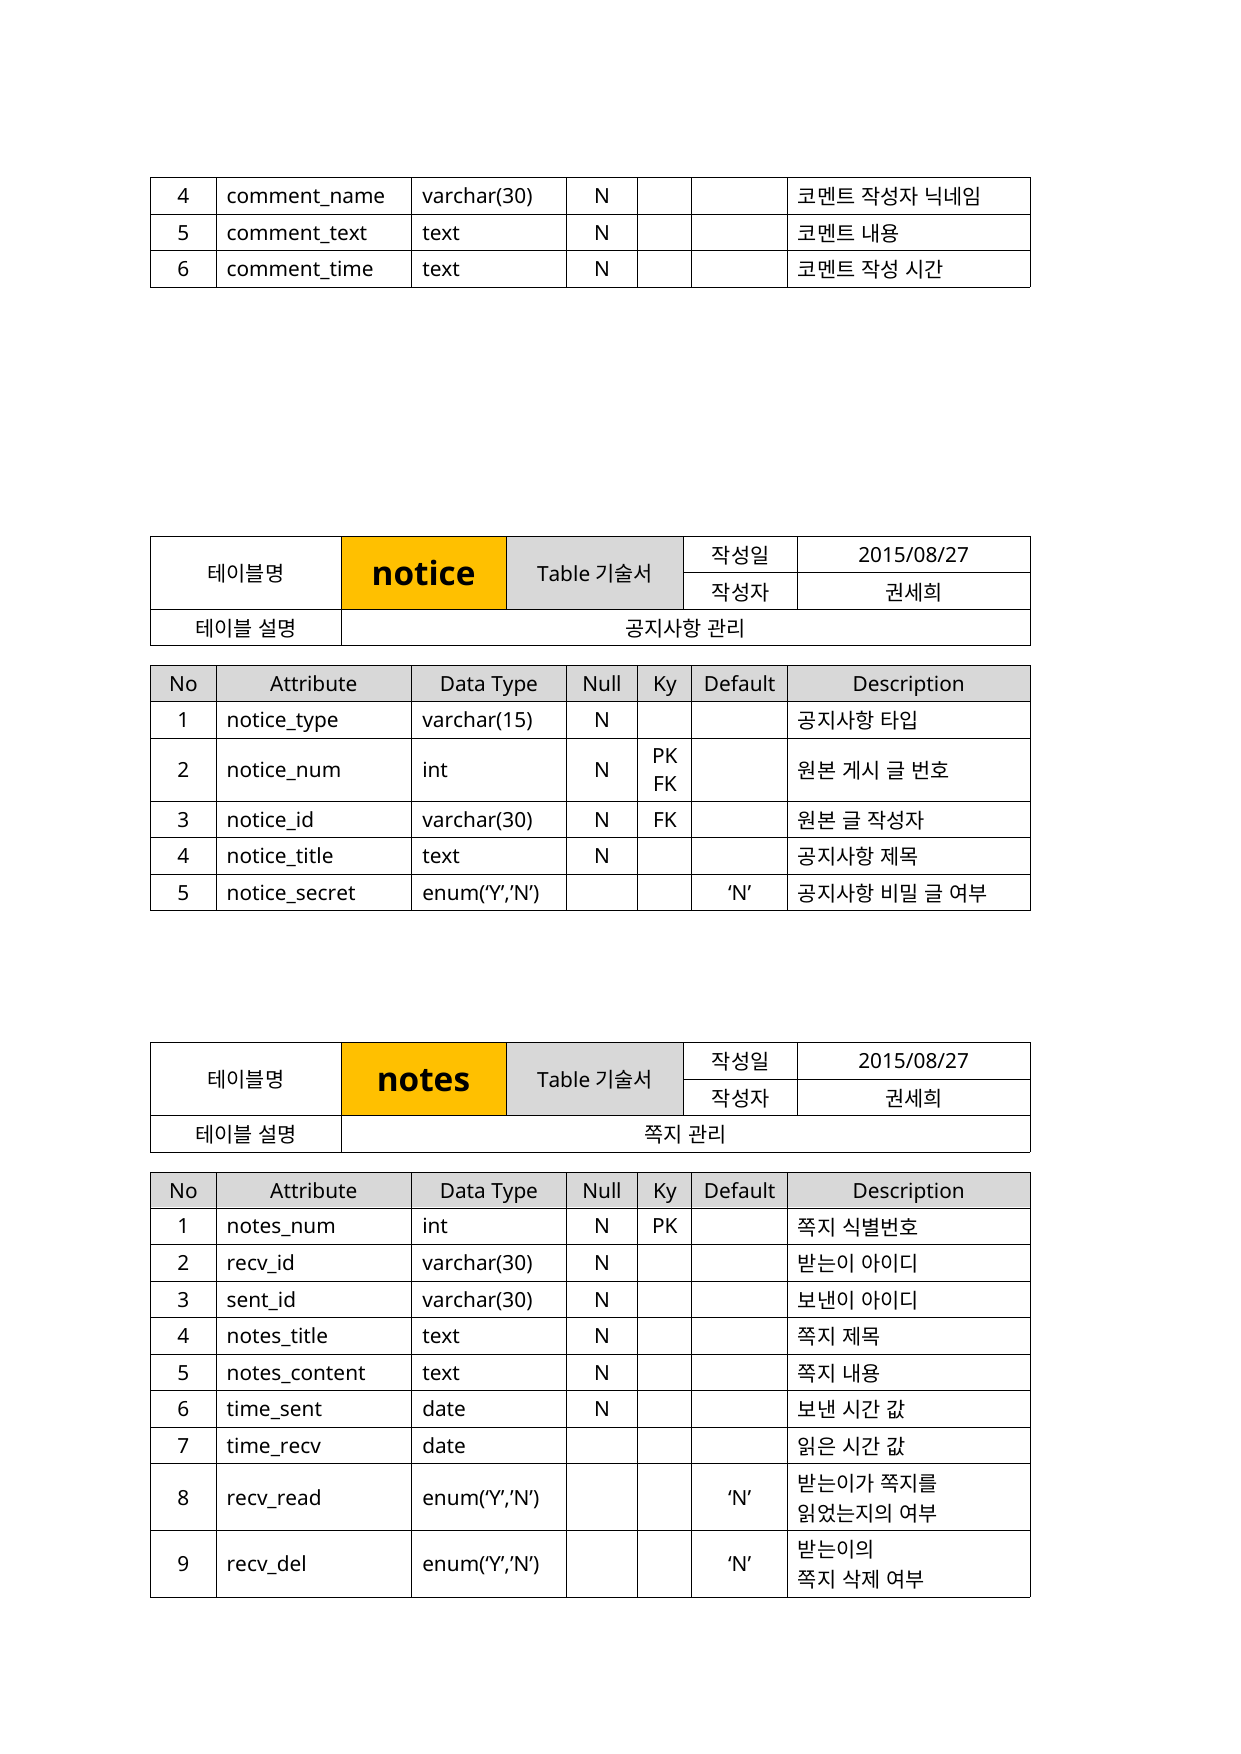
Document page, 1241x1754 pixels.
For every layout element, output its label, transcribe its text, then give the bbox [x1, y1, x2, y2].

table_cell [567, 1531, 637, 1597]
table_cell 받는이가 쪽지를 읽었는지의 여부 [788, 1464, 1030, 1530]
table_cell [638, 1464, 691, 1530]
table_cell [567, 1464, 637, 1530]
table_cell [692, 702, 787, 737]
table_cell 4 [151, 178, 216, 214]
table_cell N [567, 1245, 637, 1281]
table_cell N [567, 1209, 637, 1244]
table_cell [638, 1355, 691, 1390]
table_cell [692, 838, 787, 874]
table_cell ‘N’ [692, 1531, 787, 1597]
table_cell [692, 215, 787, 250]
table_cell 쪽지 내용 [788, 1355, 1030, 1390]
table_cell 5 [151, 875, 216, 910]
table_cell N [567, 215, 637, 250]
table_cell 받는이 아이디 [788, 1245, 1030, 1281]
table_cell 2 [151, 1245, 216, 1281]
table_cell [692, 1209, 787, 1244]
table_cell 공지사항 관리 [342, 610, 1030, 645]
table_cell N [567, 1282, 637, 1317]
table_cell 4 [151, 1318, 216, 1354]
table_cell PK FK [638, 739, 691, 801]
table_cell 7 [151, 1428, 216, 1463]
table_cell 코멘트 내용 [788, 215, 1030, 250]
table_cell time_sent [217, 1391, 411, 1427]
table_cell 5 [151, 215, 216, 250]
table_header Null [567, 1173, 637, 1207]
table_cell 작성자 [684, 1080, 797, 1115]
table_cell varchar(30) [412, 802, 566, 837]
table_cell date [412, 1391, 566, 1427]
table_header Attribute [217, 1173, 411, 1207]
table_cell notice_title [217, 838, 411, 874]
table_cell [692, 251, 787, 287]
table_header Data Type [412, 1173, 566, 1207]
table_cell [567, 875, 637, 910]
table_header 테이블명 [151, 1043, 341, 1115]
table_cell 공지사항 비밀 글 여부 [788, 875, 1030, 910]
table_cell 코멘트 작성 시간 [788, 251, 1030, 287]
table_cell N [567, 251, 637, 287]
table_cell [638, 178, 691, 214]
table_cell date [412, 1428, 566, 1463]
table_cell PK [638, 1209, 691, 1244]
table_cell 쪽지 식별번호 [788, 1209, 1030, 1244]
table_cell N [567, 838, 637, 874]
table_cell 보낸 시간 값 [788, 1391, 1030, 1427]
table_cell varchar(30) [412, 178, 566, 214]
table_cell comment_name [217, 178, 411, 214]
table_cell 2 [151, 739, 216, 801]
table_cell [692, 739, 787, 801]
table_cell [638, 702, 691, 737]
table_cell time_recv [217, 1428, 411, 1463]
table_cell [638, 1318, 691, 1354]
table_cell enum(‘Y’,’N’) [412, 875, 566, 910]
table_cell [567, 1428, 637, 1463]
table_cell [638, 838, 691, 874]
table_cell 테이블 설명 [151, 610, 341, 645]
table_cell [638, 215, 691, 250]
table_cell 9 [151, 1531, 216, 1597]
table_cell 쪽지 관리 [342, 1116, 1030, 1152]
table_cell ‘N’ [692, 875, 787, 910]
table_cell [692, 1391, 787, 1427]
table_cell [638, 1391, 691, 1427]
table_cell [692, 1428, 787, 1463]
table_cell N [567, 702, 637, 737]
table_cell [692, 1318, 787, 1354]
table_cell 코멘트 작성자 닉네임 [788, 178, 1030, 214]
table_header 2015/08/27 [798, 537, 1030, 572]
table_cell 작성자 [684, 573, 797, 609]
table_cell 6 [151, 1391, 216, 1427]
table_cell 1 [151, 1209, 216, 1244]
table_cell 1 [151, 702, 216, 737]
table_cell text [412, 838, 566, 874]
table_cell 쪽지 제목 [788, 1318, 1030, 1354]
table_cell notice_secret [217, 875, 411, 910]
table_cell notice_id [217, 802, 411, 837]
table_cell 받는이의 쪽지 삭제 여부 [788, 1531, 1030, 1597]
table_header Table 기술서 [507, 1043, 683, 1115]
table_cell 원본 글 작성자 [788, 802, 1030, 837]
table_cell 원본 게시 글 번호 [788, 739, 1030, 801]
table_cell recv_del [217, 1531, 411, 1597]
table_cell text [412, 251, 566, 287]
table_cell recv_id [217, 1245, 411, 1281]
table_cell [638, 1531, 691, 1597]
table_cell varchar(30) [412, 1282, 566, 1317]
table_header Description [788, 666, 1030, 701]
table_cell N [567, 1355, 637, 1390]
table_header No [151, 1173, 216, 1207]
table_cell N [567, 739, 637, 801]
table_cell 권세희 [798, 1080, 1030, 1115]
table_cell ‘N’ [692, 1464, 787, 1530]
table_cell 보낸이 아이디 [788, 1282, 1030, 1317]
table_cell [692, 1355, 787, 1390]
table_cell 3 [151, 1282, 216, 1317]
table_cell N [567, 802, 637, 837]
table_header Ky [638, 666, 691, 701]
table_cell 6 [151, 251, 216, 287]
table_cell int [412, 1209, 566, 1244]
table_cell sent_id [217, 1282, 411, 1317]
table_cell enum(‘Y’,’N’) [412, 1464, 566, 1530]
table_header Description [788, 1173, 1030, 1207]
table_header Attribute [217, 666, 411, 701]
table_cell [692, 1282, 787, 1317]
table_cell text [412, 1355, 566, 1390]
table_header No [151, 666, 216, 701]
table_header 테이블명 [151, 537, 341, 609]
table_cell 권세희 [798, 573, 1030, 609]
table_header Data Type [412, 666, 566, 701]
table_cell [692, 802, 787, 837]
table_header Null [567, 666, 637, 701]
table_cell [692, 1245, 787, 1281]
table_header Default [692, 666, 787, 701]
table_cell notes_num [217, 1209, 411, 1244]
table_cell N [567, 1318, 637, 1354]
table_cell [638, 1428, 691, 1463]
table_cell notice_type [217, 702, 411, 737]
table_cell recv_read [217, 1464, 411, 1530]
table_cell N [567, 1391, 637, 1427]
table_cell text [412, 1318, 566, 1354]
table_cell FK [638, 802, 691, 837]
table_cell [638, 875, 691, 910]
table_cell 테이블 설명 [151, 1116, 341, 1152]
table_cell 공지사항 제목 [788, 838, 1030, 874]
table_header Table 기술서 [507, 537, 683, 609]
table_cell 3 [151, 802, 216, 837]
table_cell enum(‘Y’,’N’) [412, 1531, 566, 1597]
table_cell int [412, 739, 566, 801]
table_header Default [692, 1173, 787, 1207]
table_cell varchar(30) [412, 1245, 566, 1281]
table_cell 공지사항 타입 [788, 702, 1030, 737]
table_cell 4 [151, 838, 216, 874]
table_header Ky [638, 1173, 691, 1207]
table_header 2015/08/27 [798, 1043, 1030, 1079]
table_cell text [412, 215, 566, 250]
table_cell comment_text [217, 215, 411, 250]
table_cell 읽은 시간 값 [788, 1428, 1030, 1463]
table_header notice [342, 537, 506, 609]
table_cell 8 [151, 1464, 216, 1530]
table_cell [638, 1282, 691, 1317]
table_cell comment_time [217, 251, 411, 287]
table_cell [638, 1245, 691, 1281]
table_cell notes_title [217, 1318, 411, 1354]
table_header notes [342, 1043, 506, 1115]
table_header 작성일 [684, 537, 797, 572]
table_cell notes_content [217, 1355, 411, 1390]
table_cell N [567, 178, 637, 214]
table_cell [692, 178, 787, 214]
table_cell 5 [151, 1355, 216, 1390]
table_cell notice_num [217, 739, 411, 801]
table_cell varchar(15) [412, 702, 566, 737]
table_header 작성일 [684, 1043, 797, 1079]
table_cell [638, 251, 691, 287]
